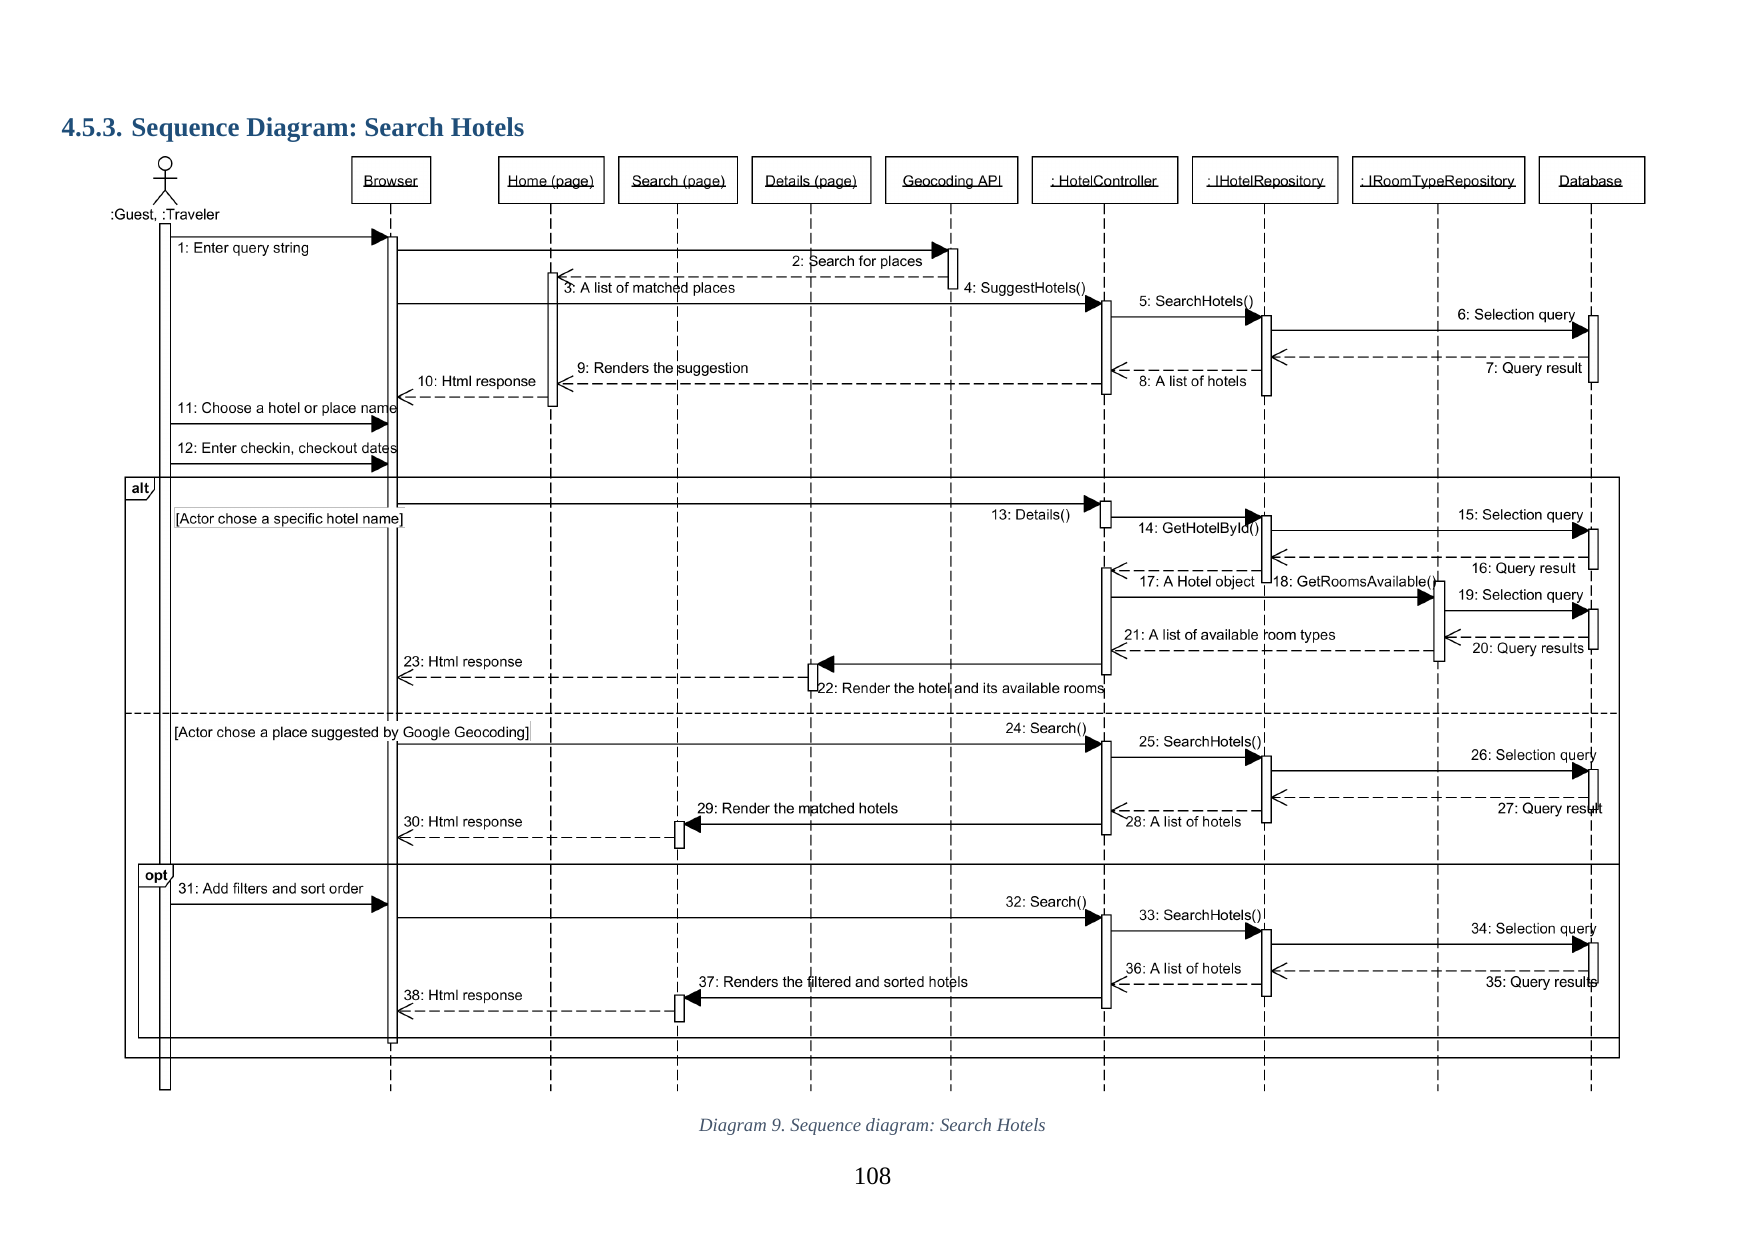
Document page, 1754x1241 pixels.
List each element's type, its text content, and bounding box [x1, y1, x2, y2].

subtitle Sequence Diagram: Search Hotels [122, 111, 1651, 143]
text Diagram 9. Sequence diagram: Search Hotels [94, 1114, 1651, 1136]
picture [94, 153, 1651, 1096]
